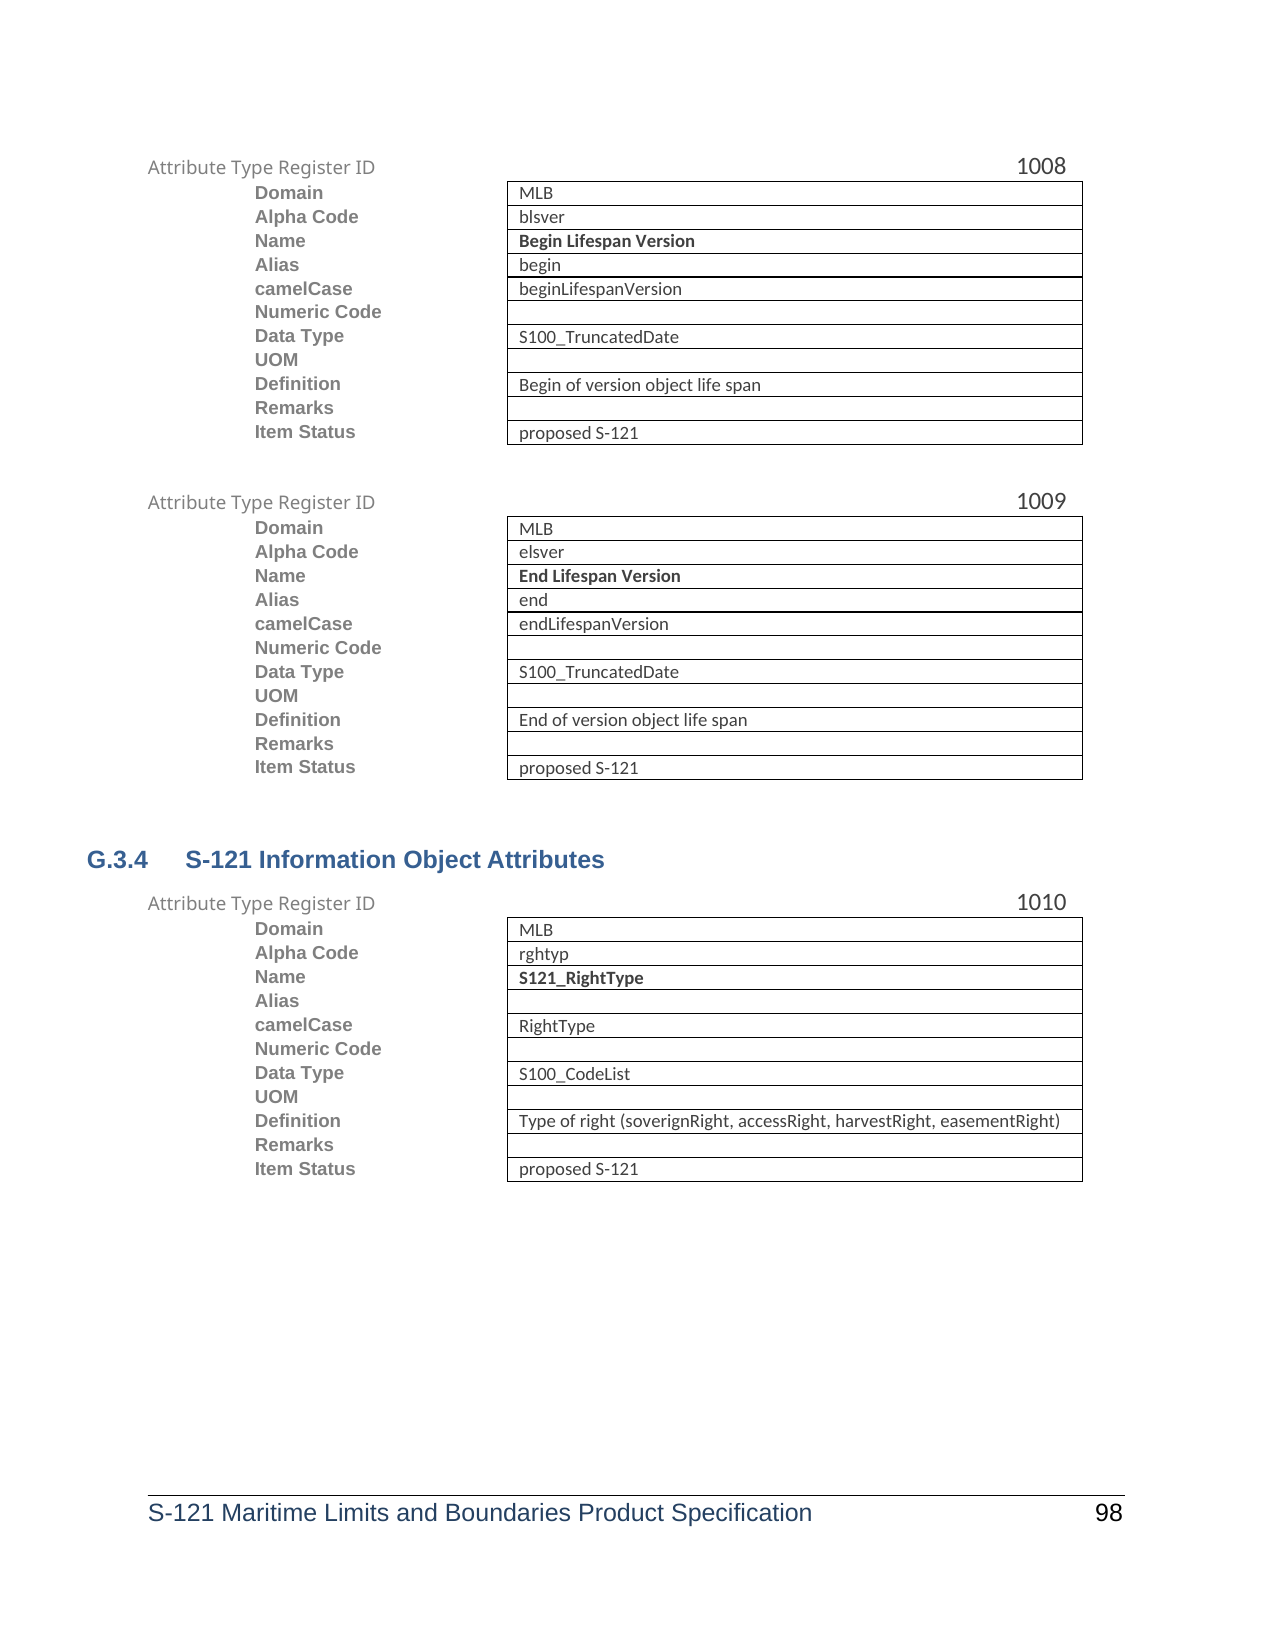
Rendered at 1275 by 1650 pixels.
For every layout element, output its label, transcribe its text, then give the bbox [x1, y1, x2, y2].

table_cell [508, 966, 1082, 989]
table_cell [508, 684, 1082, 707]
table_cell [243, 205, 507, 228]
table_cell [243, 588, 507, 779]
text Attribute Type Register ID 1010 [148, 886, 1125, 917]
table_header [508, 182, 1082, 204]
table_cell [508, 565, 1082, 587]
list S-121 Information Object Attributes [148, 845, 1125, 874]
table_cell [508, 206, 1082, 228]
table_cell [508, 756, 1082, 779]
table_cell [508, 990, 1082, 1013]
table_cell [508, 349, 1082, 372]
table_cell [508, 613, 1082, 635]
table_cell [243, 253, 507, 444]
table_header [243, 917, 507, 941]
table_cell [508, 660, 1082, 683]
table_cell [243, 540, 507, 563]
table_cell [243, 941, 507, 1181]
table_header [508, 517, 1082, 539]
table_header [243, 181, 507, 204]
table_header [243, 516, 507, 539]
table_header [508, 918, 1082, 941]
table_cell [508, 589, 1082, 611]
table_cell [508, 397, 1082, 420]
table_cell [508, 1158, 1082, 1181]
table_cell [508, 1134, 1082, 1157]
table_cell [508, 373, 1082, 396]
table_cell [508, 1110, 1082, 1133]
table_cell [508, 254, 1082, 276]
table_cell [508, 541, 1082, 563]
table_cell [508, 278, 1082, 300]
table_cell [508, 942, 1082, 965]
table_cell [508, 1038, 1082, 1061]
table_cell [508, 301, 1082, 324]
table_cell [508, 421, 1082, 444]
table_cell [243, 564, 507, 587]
text Attribute Type Register ID 1009 [148, 485, 1125, 516]
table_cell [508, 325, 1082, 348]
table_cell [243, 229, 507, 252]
text Attribute Type Register ID 1008 [148, 150, 1125, 181]
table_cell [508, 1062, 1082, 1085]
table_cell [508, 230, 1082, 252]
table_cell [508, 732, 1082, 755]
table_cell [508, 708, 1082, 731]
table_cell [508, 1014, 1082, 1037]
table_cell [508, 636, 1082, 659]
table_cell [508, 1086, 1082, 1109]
